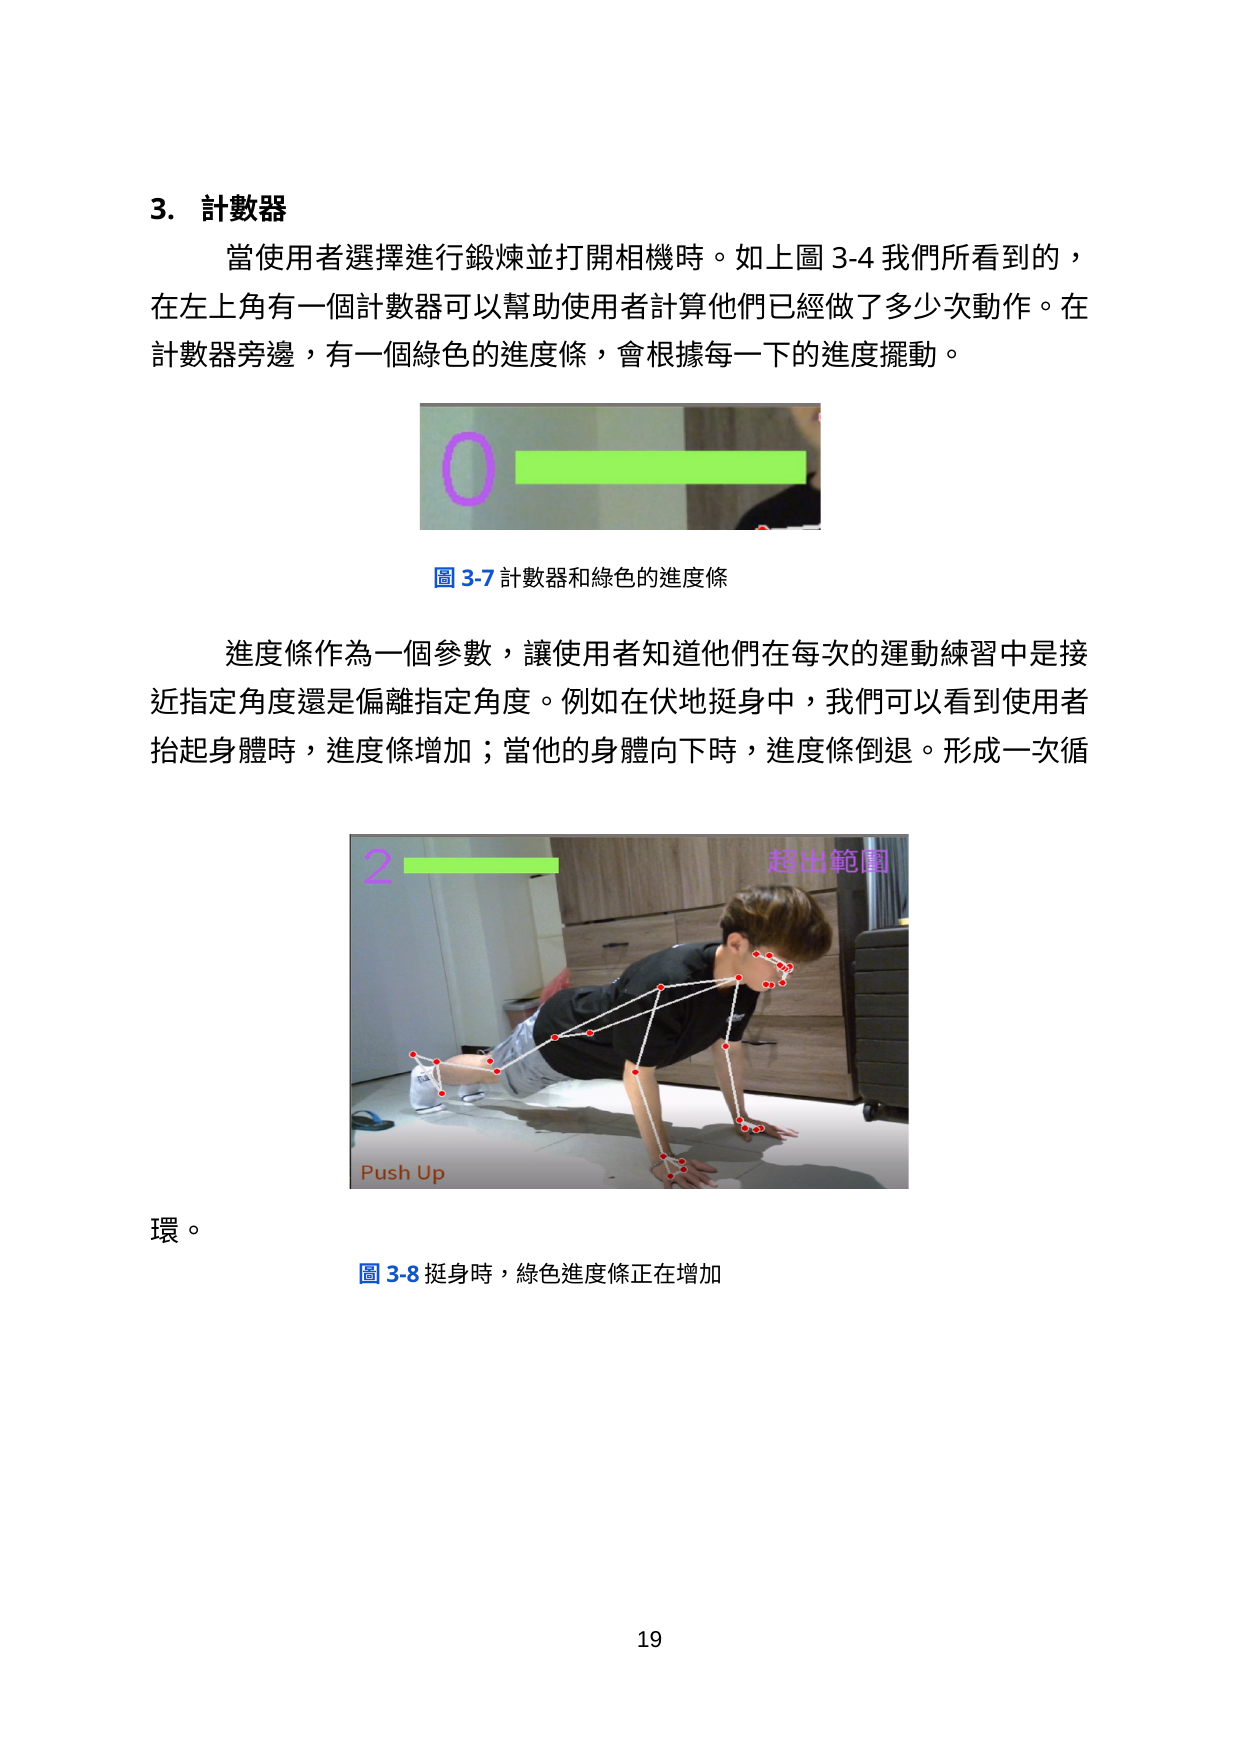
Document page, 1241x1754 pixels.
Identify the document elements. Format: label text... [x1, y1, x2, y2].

picture [419, 403, 821, 530]
list 計數器 [150, 186, 1090, 228]
text 圖3-8挺身時，綠色進度條正在增加 [300, 1256, 1090, 1289]
picture [349, 834, 909, 1189]
text 當使用者選擇進行鍛煉並打開相機時。如上圖3-4我們所看到的，在左上角有一個計數器可以幫助使用者計算他們已經做了多少次動作。在計數器旁邊，有一個綠色的進度條，會根據每一下的進度擺動。 [150, 235, 1090, 374]
